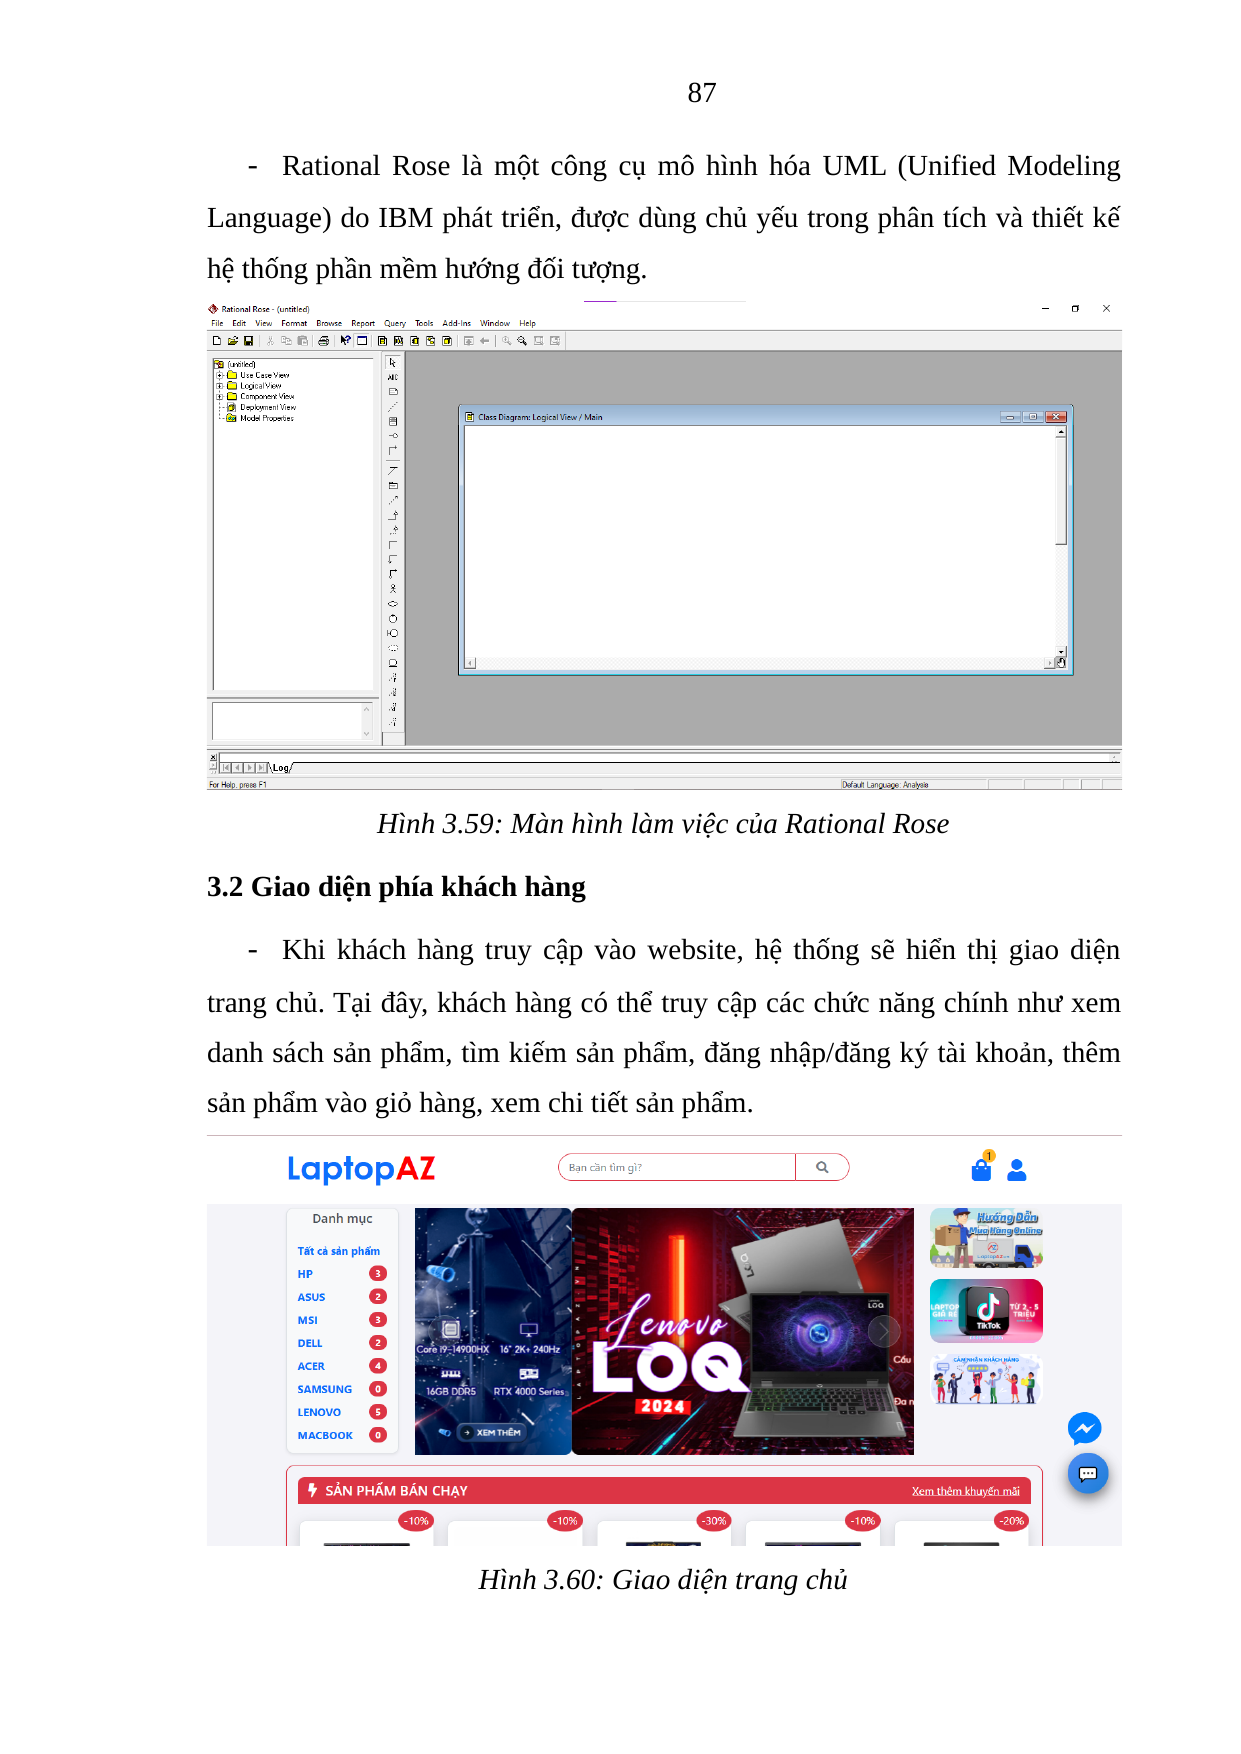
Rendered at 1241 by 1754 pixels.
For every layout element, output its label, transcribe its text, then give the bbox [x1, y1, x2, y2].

subtitle Giao diện phía khách hàng [207, 869, 1122, 903]
list Rational Rose là một công cụ mô hình hóa UML (Unified Modeling Language) do IBM phát triển, được dùng chủ yếu trong phân tích và thiết kế hệ thống phần mềm hướng đối tượng. [207, 148, 1122, 284]
list Khi khách hàng truy cập vào website, hệ thống sẽ hiển thị giao diện trang chủ. Tại đây, khách hàng có thể truy cập các chức năng chính như xem danh sách sản phẩm, tìm kiếm sản phẩm, đăng nhập/đăng ký tài khoản, thêm sản phẩm vào giỏ hàng, xem chi tiết sản phẩm. [207, 932, 1122, 1119]
picture [206, 301, 1123, 790]
picture [206, 1135, 1123, 1546]
